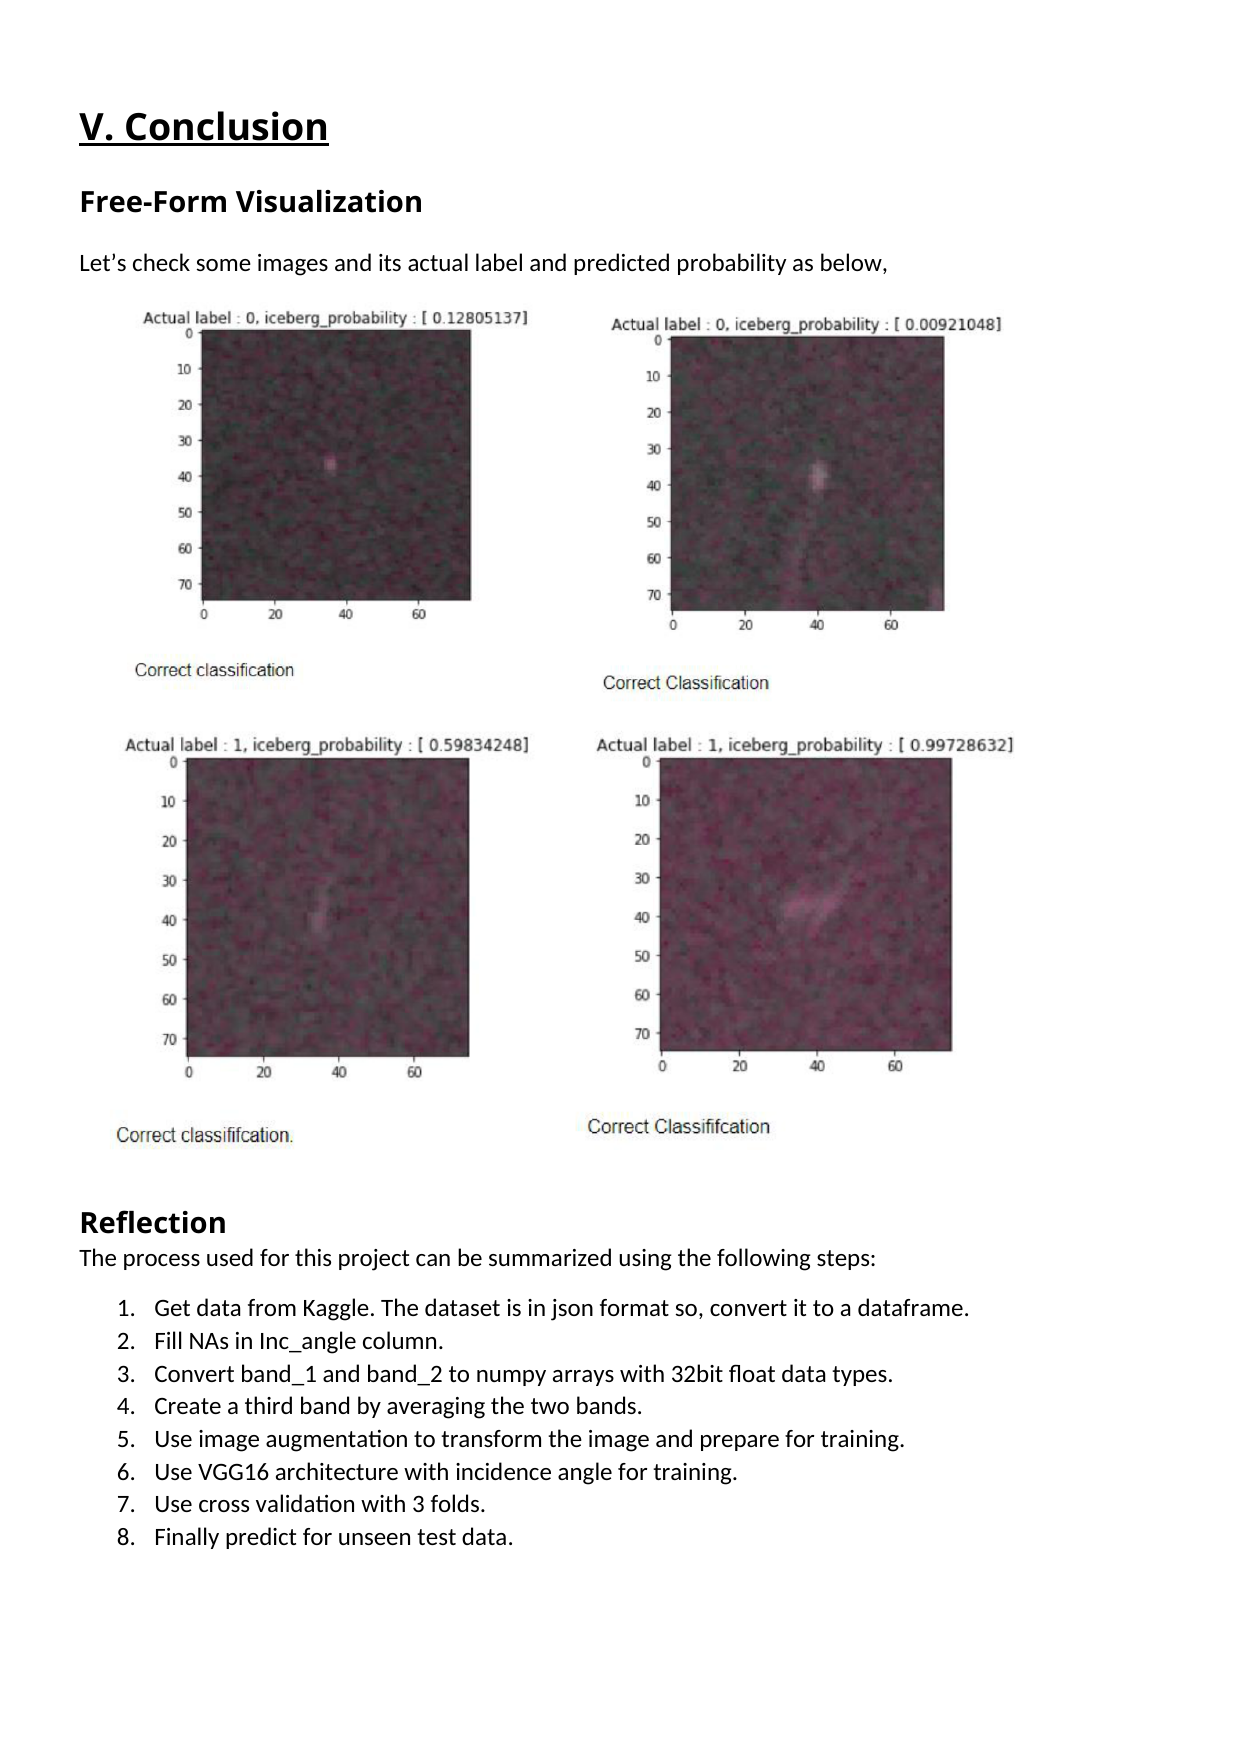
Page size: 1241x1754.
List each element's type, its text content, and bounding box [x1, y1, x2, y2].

list Use VGG16 architecture with incidence angle for training. [117, 1456, 1151, 1486]
subtitle Reflection [79, 1202, 1151, 1242]
list Use image augmentation to transform the image and prepare for training. [117, 1423, 1151, 1454]
list Create a third band by averaging the two bands. [117, 1390, 1151, 1421]
list Finally predict for unseen test data. [117, 1521, 1151, 1552]
list Fill NAs in Inc_angle column. [117, 1325, 1151, 1356]
subtitle Free-Form Visualization [79, 182, 1151, 221]
subtitle V. Conclusion [79, 100, 1151, 151]
text Let’s check some images and its actual label and predicted probability as below, [79, 248, 1151, 278]
list Use cross validation with 3 folds. [117, 1488, 1151, 1519]
list Get data from Kaggle. The dataset is in json format so, convert it to a dataframe. [117, 1292, 1151, 1323]
picture [109, 302, 1047, 1153]
text The process used for this project can be summarized using the following steps: [79, 1242, 1151, 1272]
list Convert band_1 and band_2 to numpy arrays with 32bit float data types. [117, 1358, 1151, 1388]
